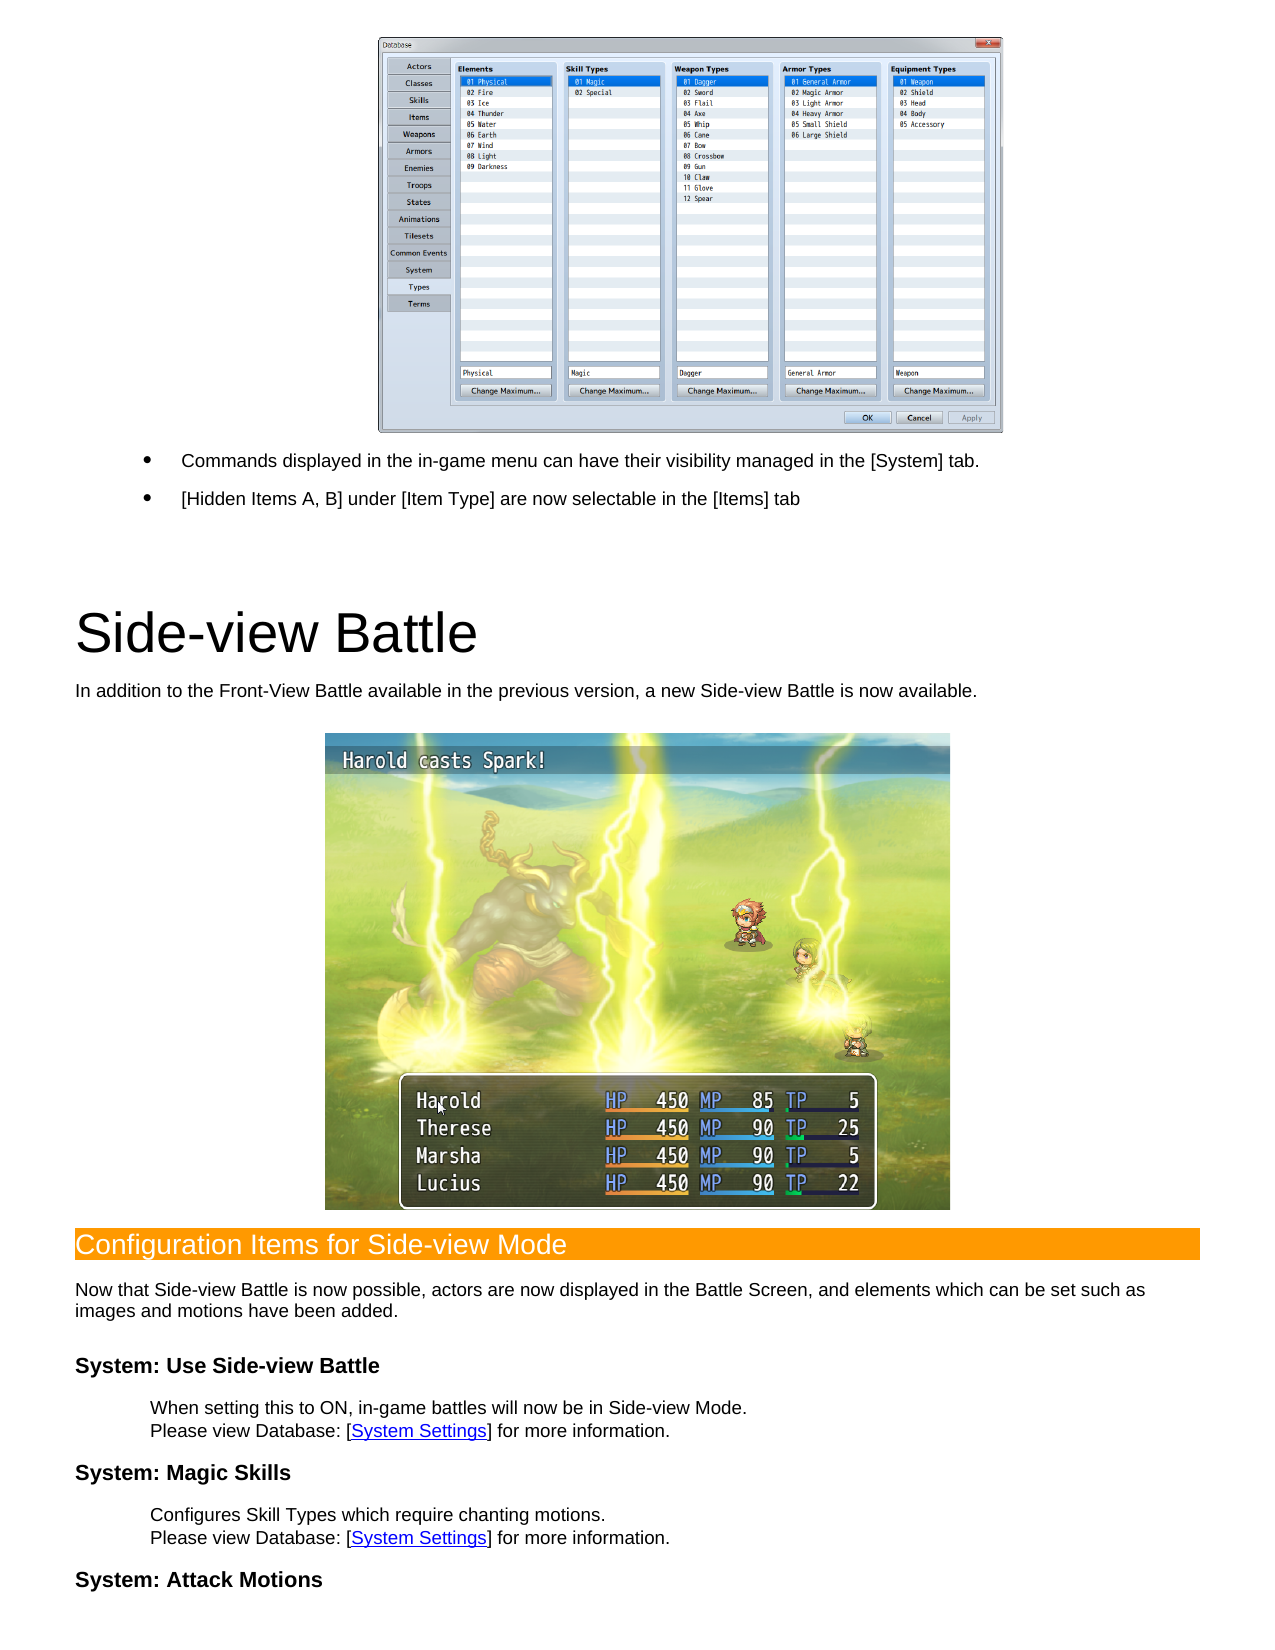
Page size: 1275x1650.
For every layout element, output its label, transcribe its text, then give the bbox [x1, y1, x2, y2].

text System: Use Side-view Battle [75, 1353, 1200, 1378]
text When setting this to ON, in-game battles will now be in Side-view Mode. Please view Database: [System Settings] for more information. [150, 1397, 1200, 1442]
list [Hidden Items A, B] under [Item Type] are now selectable in the [Items] tab [144, 488, 1200, 510]
text System: Magic Skills [75, 1460, 1200, 1485]
text Now that Side-view Battle is now possible, actors are now displayed in the Battle Screen, and elements which can be set such as images and motions have been added. [75, 1278, 1200, 1322]
list Commands displayed in the in-game menu can have their visibility managed in the [System] tab. [144, 450, 1200, 472]
text Configures Skill Types which require chanting motions. Please view Database: [System Settings] for more information. [150, 1504, 1200, 1548]
picture [325, 733, 951, 1210]
picture [378, 37, 1004, 433]
subtitle Side-view Battle [75, 600, 1200, 664]
text In addition to the Front-View Battle available in the previous version, a new Side-view Battle is now available. [75, 680, 1200, 702]
subtitle Configuration Items for Side-view Mode [75, 1228, 1200, 1260]
text System: Attack Motions [75, 1567, 1200, 1592]
